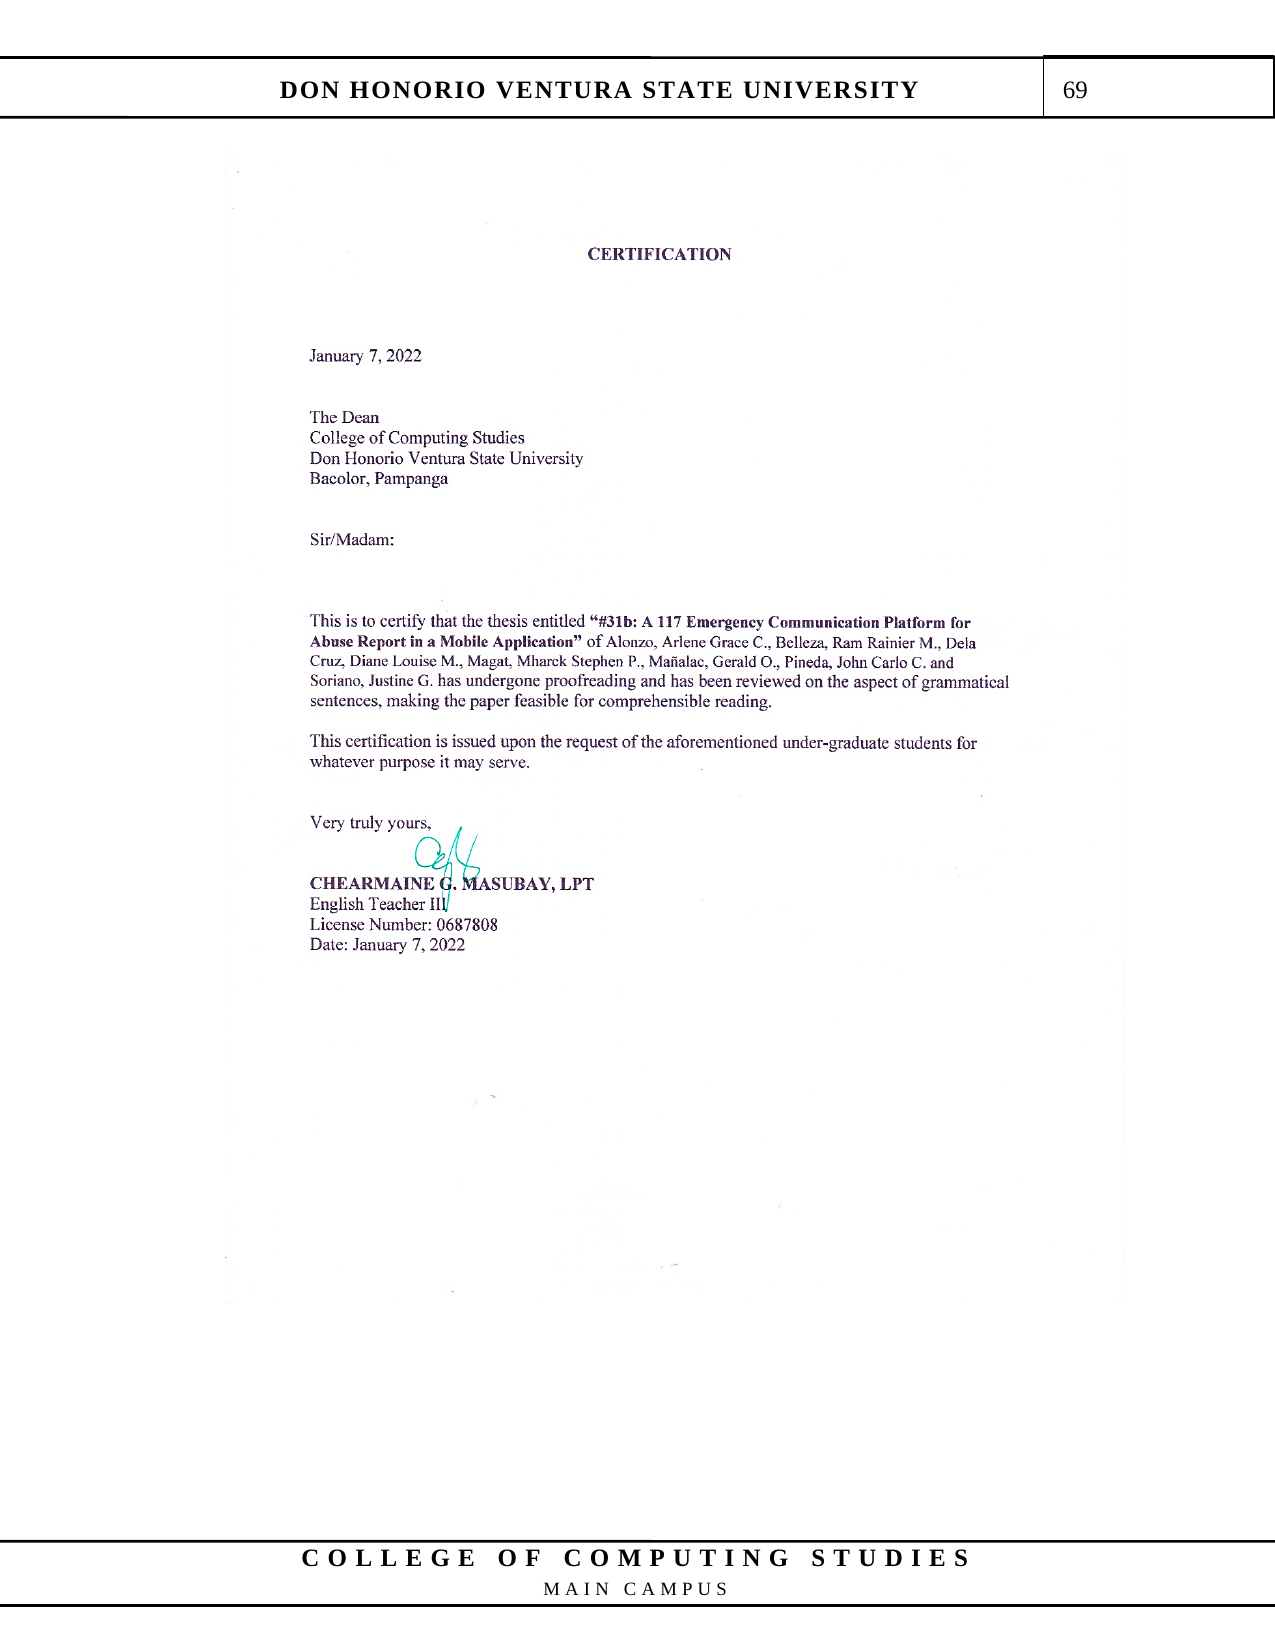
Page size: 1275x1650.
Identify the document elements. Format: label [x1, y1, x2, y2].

picture [225, 150, 1125, 1304]
